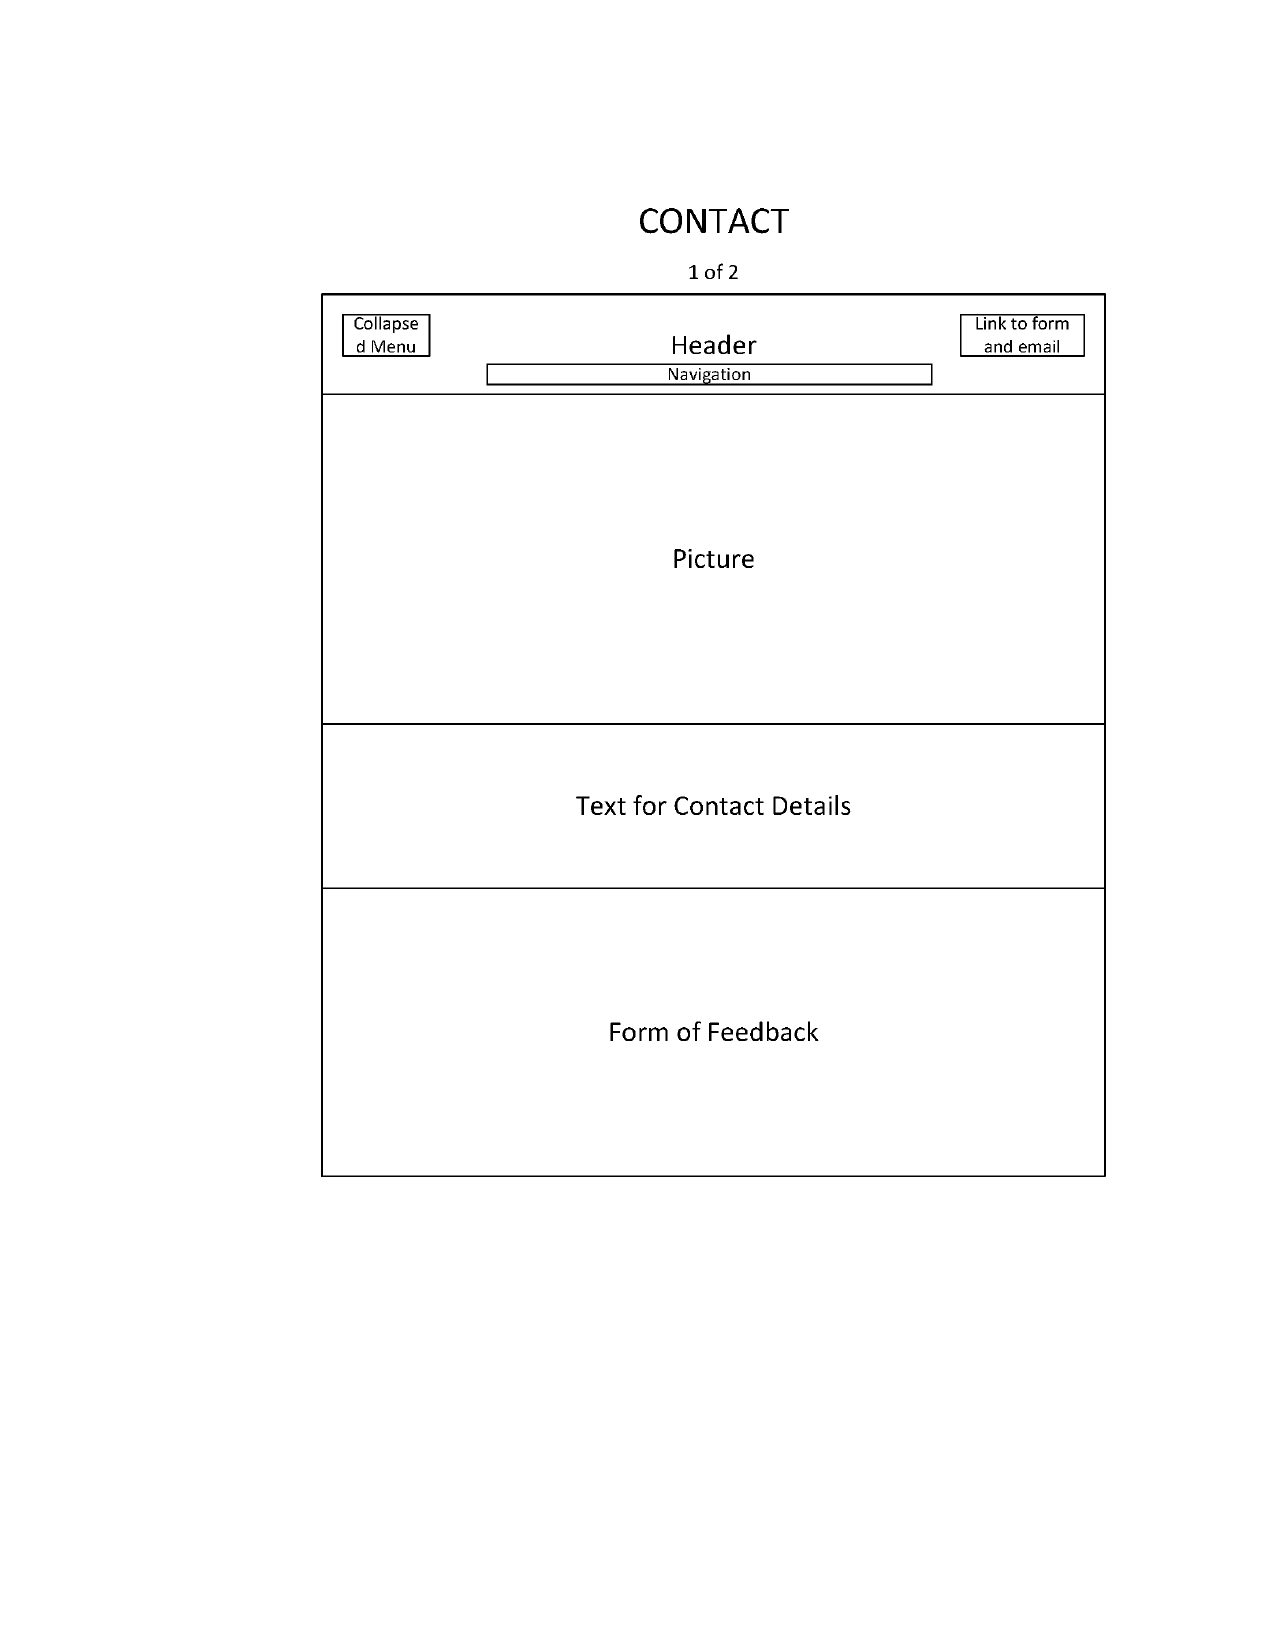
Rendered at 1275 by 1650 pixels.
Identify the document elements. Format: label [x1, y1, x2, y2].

picture [232, 150, 1187, 1499]
